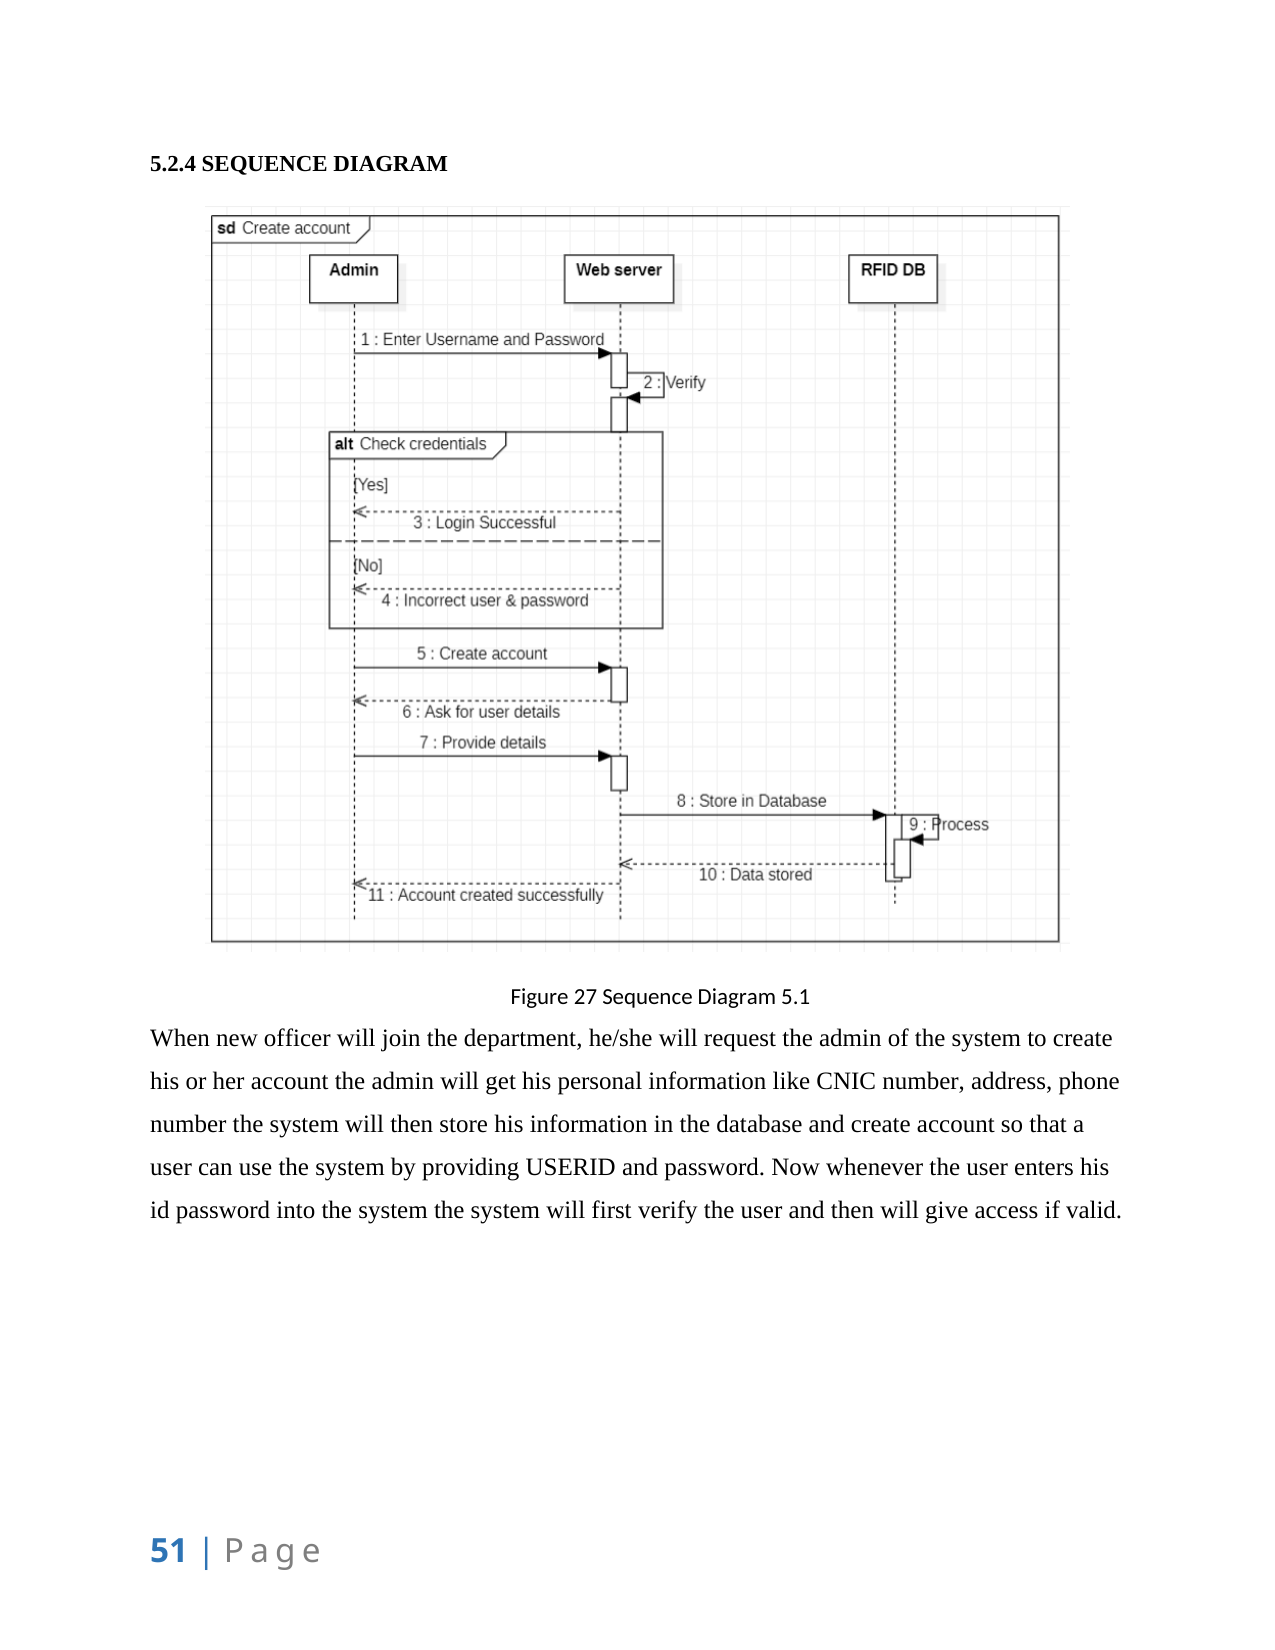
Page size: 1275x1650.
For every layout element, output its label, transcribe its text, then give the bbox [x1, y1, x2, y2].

text 5.2.4 SEQUENCE DIAGRAM [150, 150, 1125, 176]
text Figure 27 Sequence Diagram 5.1 [196, 982, 1125, 1010]
text When new officer will join the department, he/she will request the admin of the system to create his or her account the admin will get his personal information like CNIC number, address, phone number the system will then store his information in the database and create account so that a user can use the system by providing USERID and password. Now whenever the user enters his id password into the system the system will first verify the user and then will give access if valid. [150, 1023, 1125, 1224]
picture [205, 206, 1070, 952]
